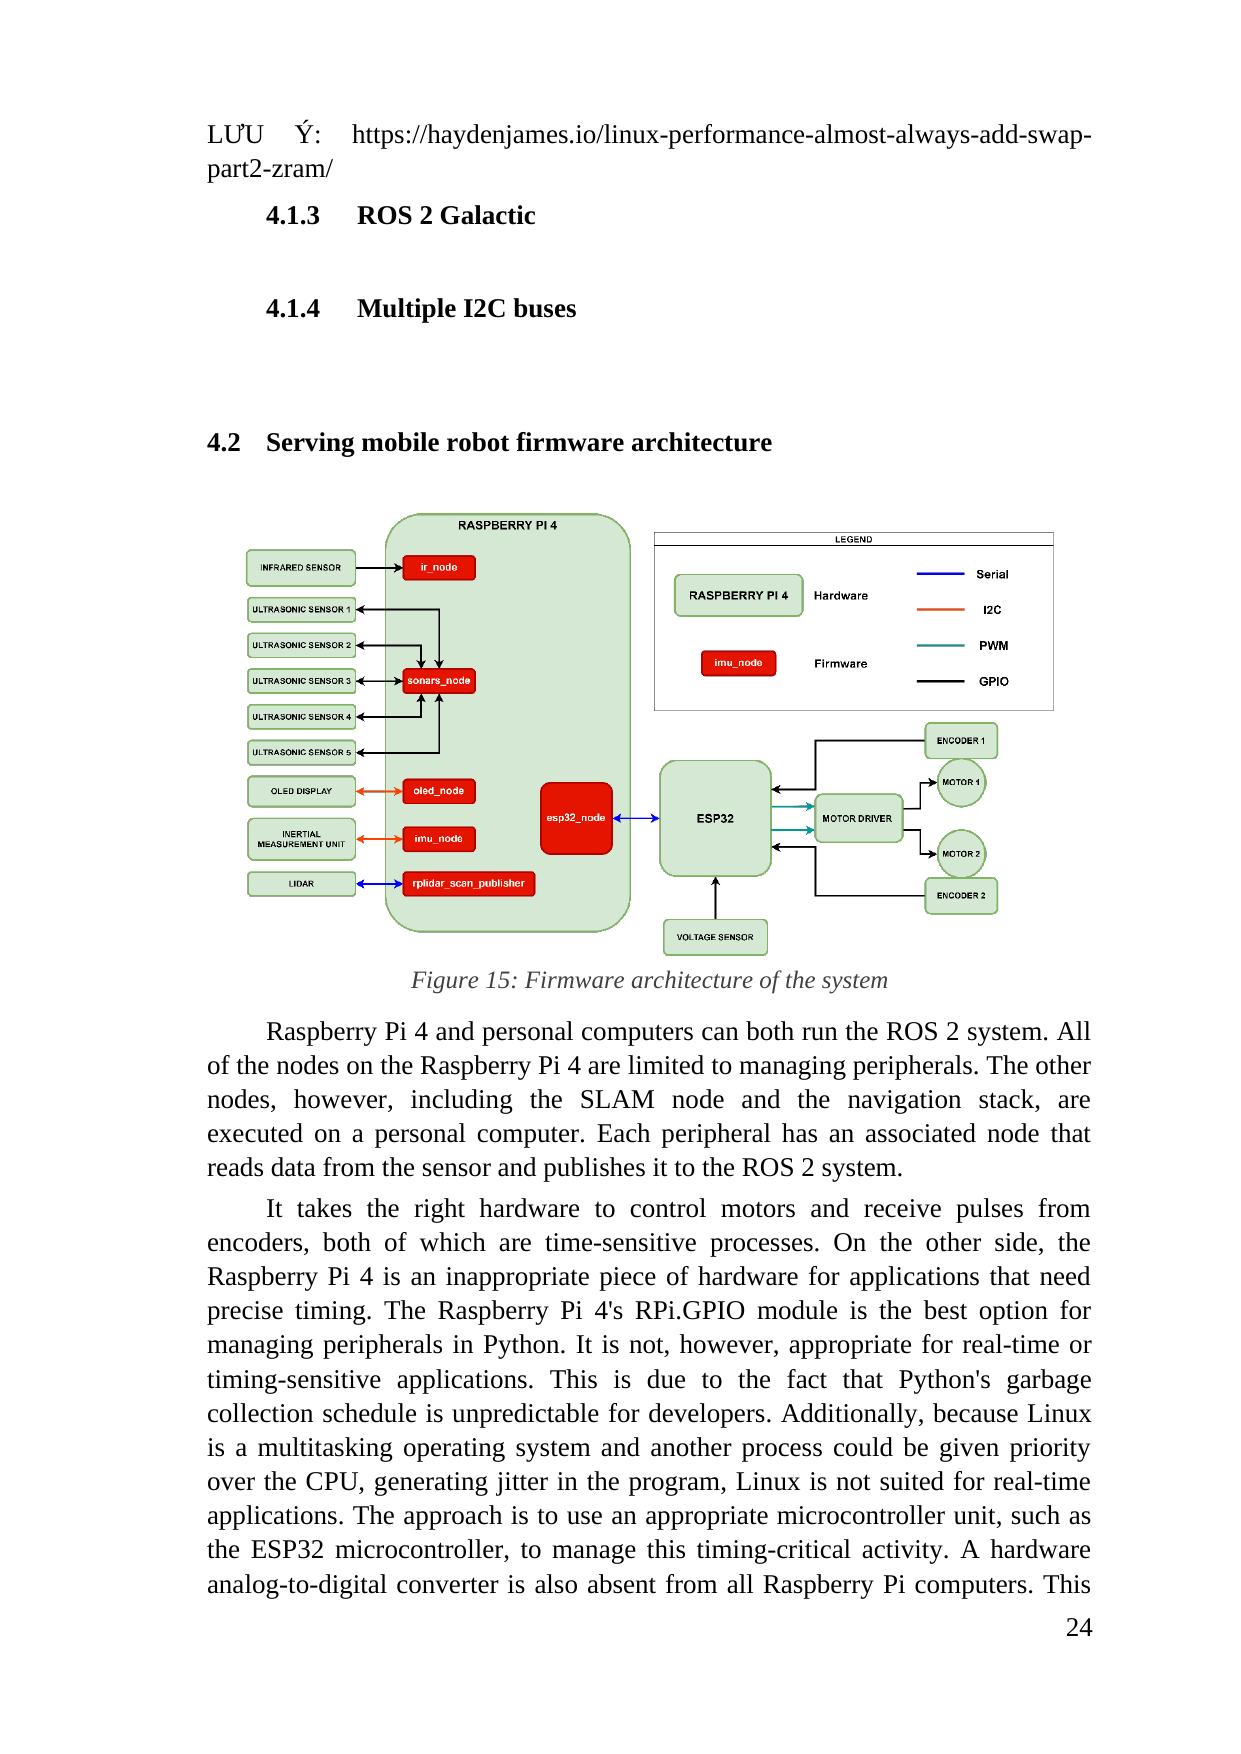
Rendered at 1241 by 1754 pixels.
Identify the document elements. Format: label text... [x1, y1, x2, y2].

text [207, 1192, 1092, 1599]
subtitle Multiple I2C buses [266, 292, 1092, 323]
text Raspberry Pi 4 and personal computers can both run the ROS 2 system. All of the nodes on the Raspberry Pi 4 are limited to managing peripherals. The other nodes, however, including the SLAM node and the navigation stack, are executed on a personal computer. Each peripheral has an associated node that reads data from the sensor and publishes it to the ROS 2 system. [207, 1015, 1092, 1183]
subtitle ROS 2 Galactic [266, 199, 1092, 230]
subtitle Serving mobile robot firmware architecture [207, 426, 1092, 457]
text LƯU Ý: https://haydenjames.io/linux-performance-almost-always-add-swap-part2-zram/ [207, 118, 1092, 183]
picture [245, 513, 1054, 956]
